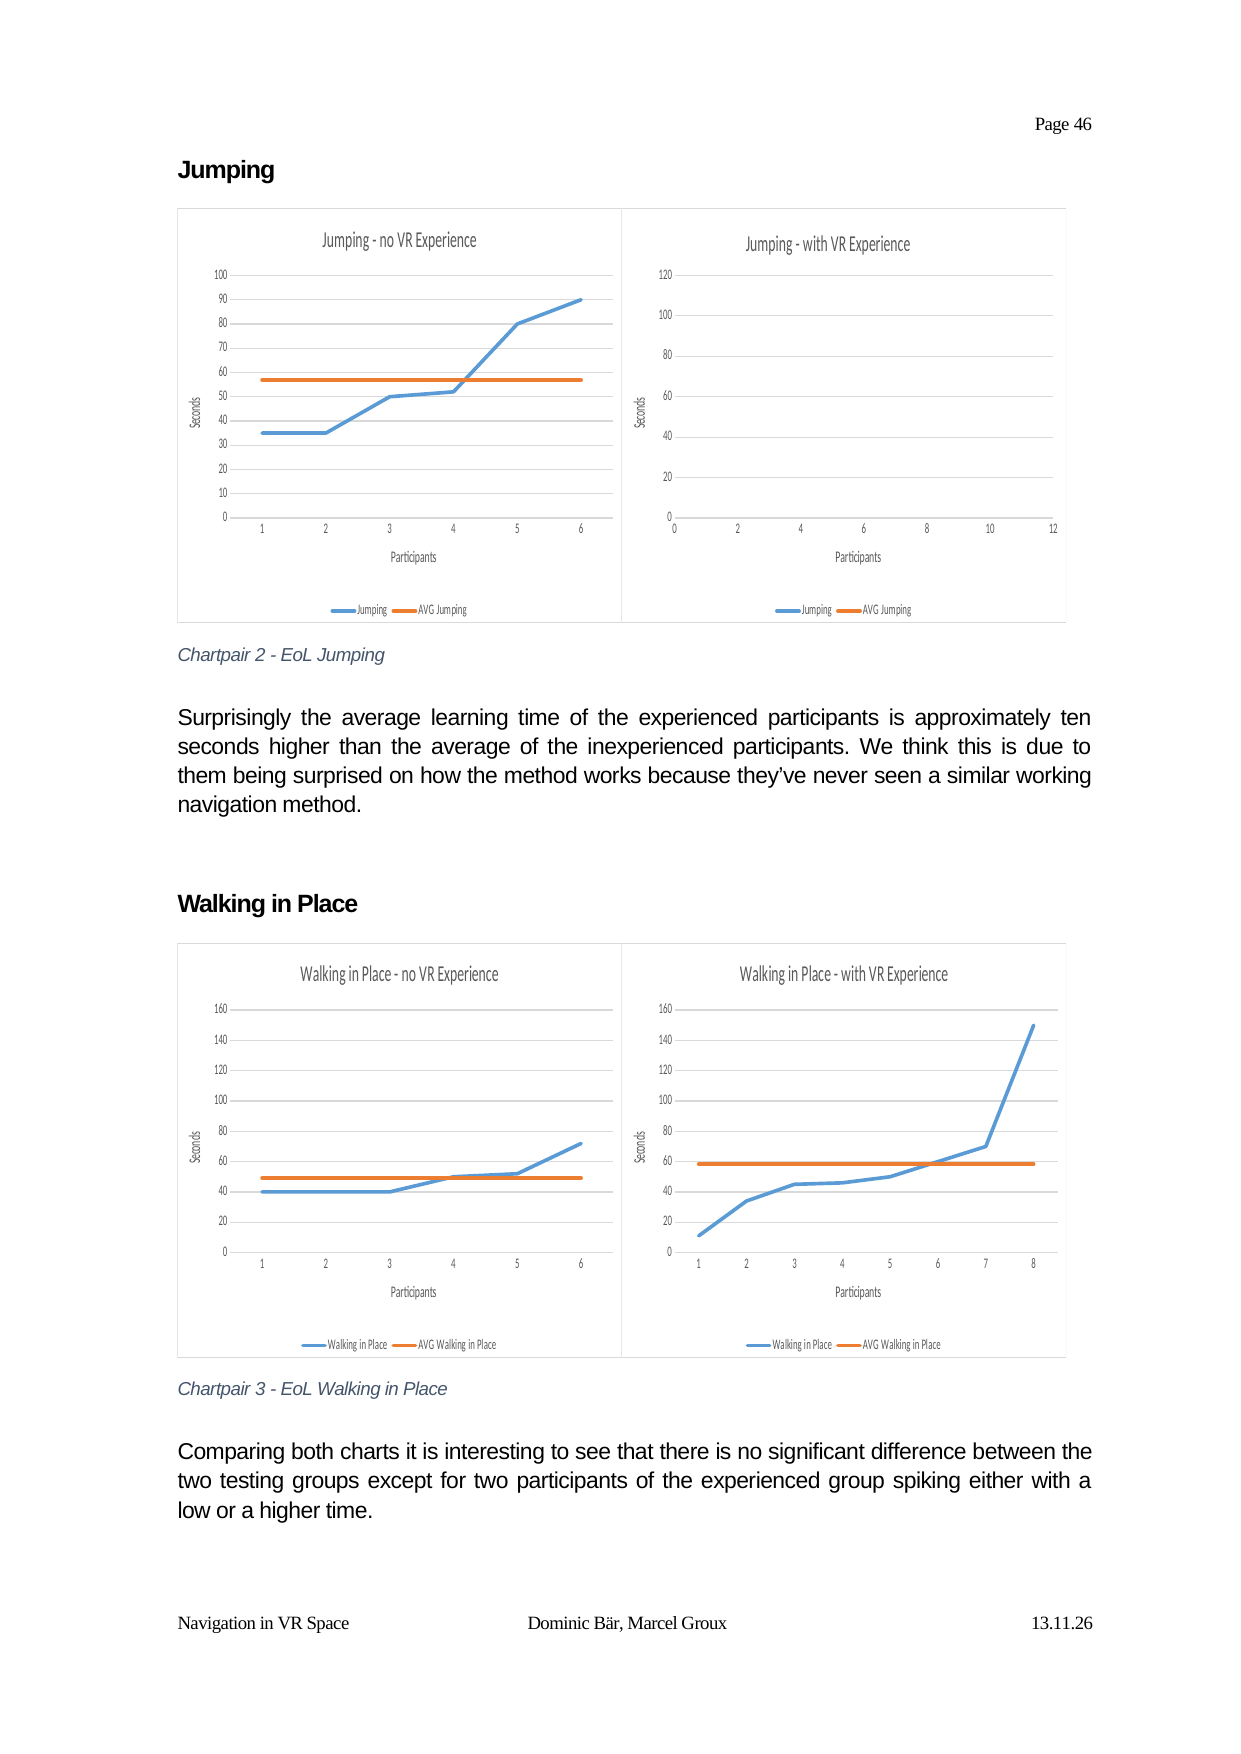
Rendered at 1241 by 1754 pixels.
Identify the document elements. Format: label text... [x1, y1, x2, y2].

text Surprisingly the average learning time of the experienced participants is approximately ten seconds higher than the average of the inexperienced participants. We think this is due to them being surprised on how the method works because they’ve never seen a similar working navigation method. [177, 702, 1092, 818]
subtitle Walking in Place [177, 889, 1092, 918]
text Chartpair 2 - EoL Jumping [177, 644, 1092, 665]
text Chartpair 3 - EoL Walking in Place [177, 1378, 1092, 1400]
text Comparing both charts it is interesting to see that there is no significant difference between the two testing groups except for two participants of the experienced group spiking either with a low or a higher time. [177, 1436, 1092, 1524]
subtitle Jumping [177, 155, 1092, 183]
